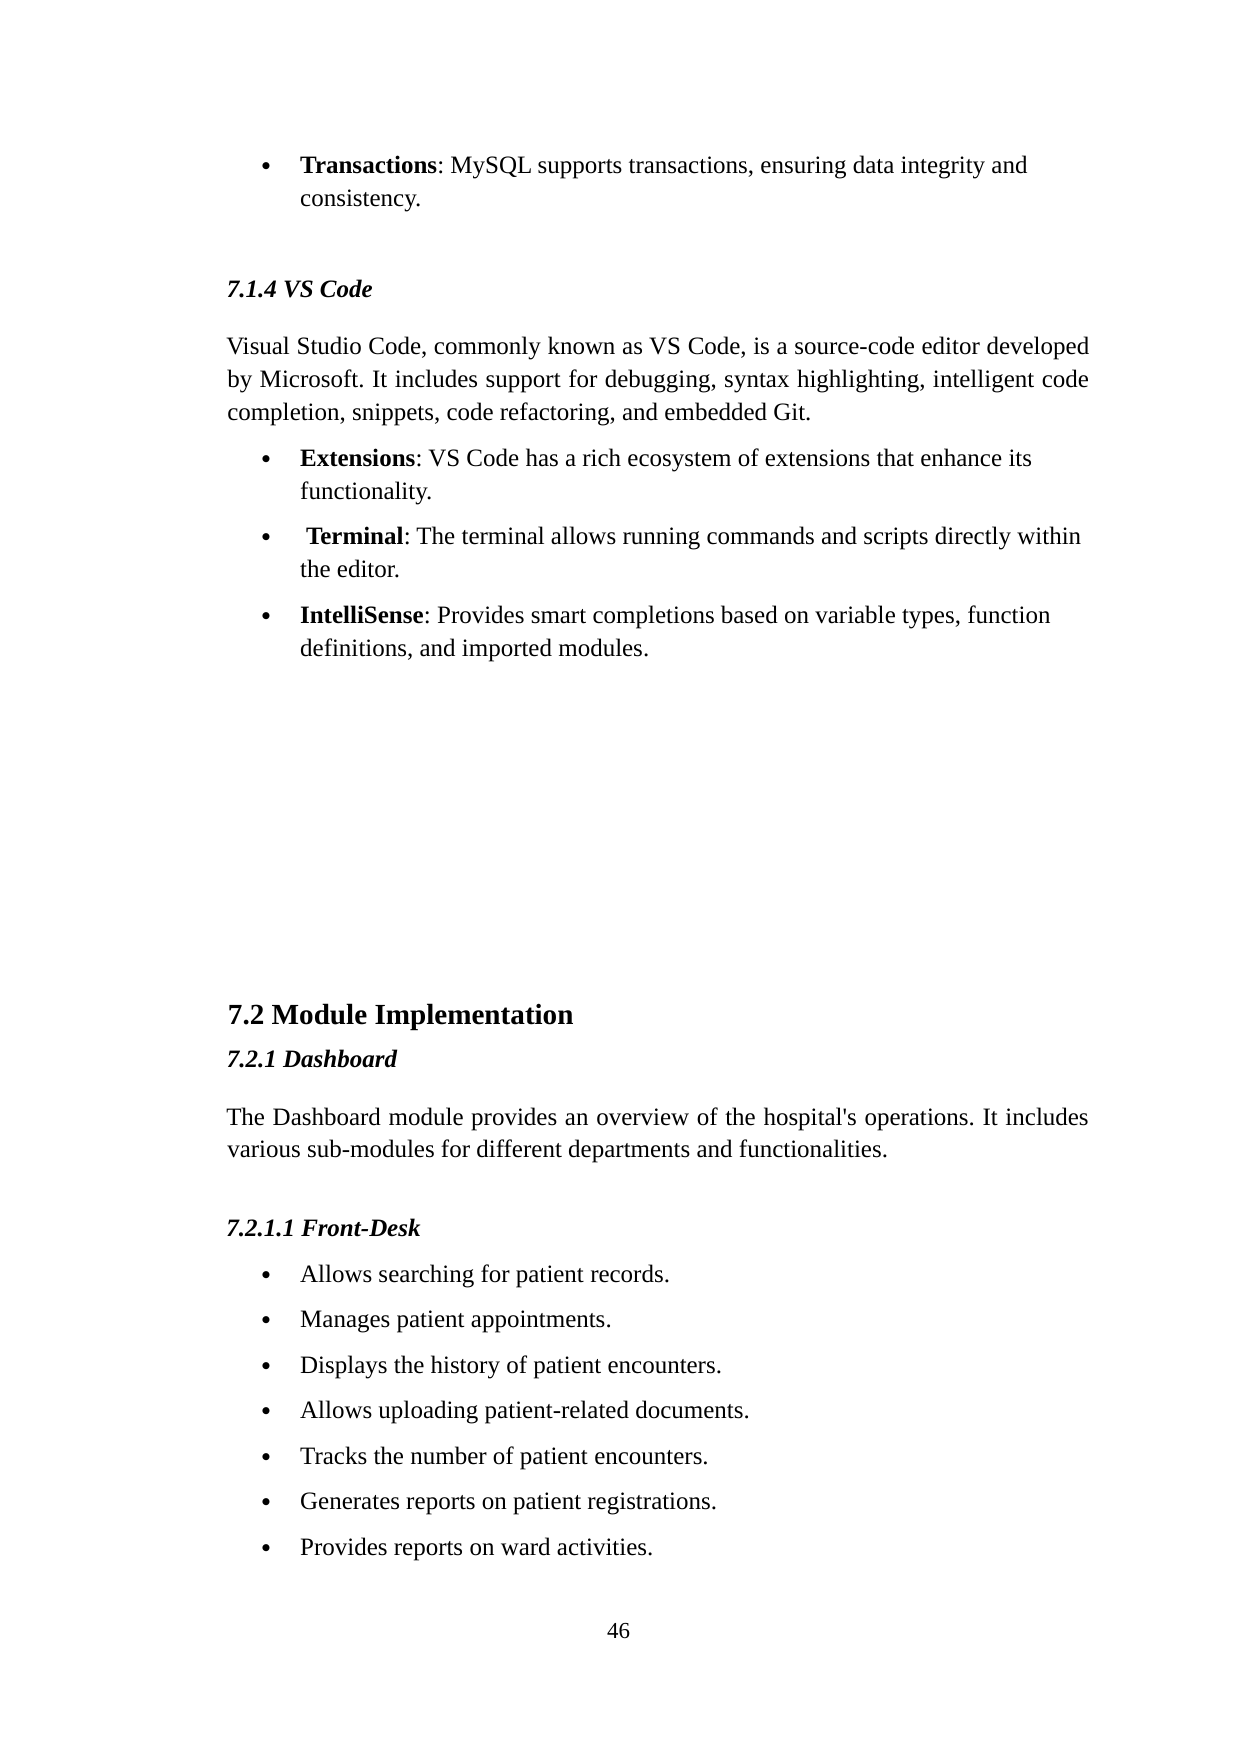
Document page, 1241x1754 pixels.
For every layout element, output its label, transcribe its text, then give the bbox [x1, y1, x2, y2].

list Terminal: The terminal allows running commands and scripts directly within the editor. [262, 521, 1090, 583]
list Allows searching for patient records. [262, 1259, 1090, 1287]
text Visual Studio Code, commonly known as VS Code, is a source-code editor developed by Microsoft. It includes support for debugging, syntax highlighting, intelligent code completion, snippets, code refactoring, and embedded Git. [226, 331, 1090, 426]
text The Dashboard module provides an overview of the hospital's operations. It includes various sub-modules for different departments and functionalities. [226, 1102, 1090, 1163]
list Allows uploading patient-related documents. [262, 1395, 1090, 1424]
list IntelliSense: Provides smart completions based on variable types, function definitions, and imported modules. [262, 600, 1090, 662]
list Displays the history of patient encounters. [262, 1350, 1090, 1378]
subtitle 7.2 Module Implementation [228, 997, 1090, 1031]
subtitle 7.1.4 VS Code [227, 274, 1090, 303]
list Extensions: VS Code has a rich ecosystem of extensions that enhance its functionality. [262, 443, 1090, 504]
list Provides reports on ward activities. [262, 1532, 1090, 1561]
list Tracks the number of patient encounters. [262, 1441, 1090, 1469]
text 7.2.1.1 Front-Desk [226, 1213, 1090, 1242]
subtitle 7.2.1 Dashboard [227, 1044, 1090, 1073]
list Transactions: MySQL supports transactions, ensuring data integrity and consistency. [262, 150, 1090, 212]
list Generates reports on patient registrations. [262, 1486, 1090, 1515]
list Manages patient appointments. [262, 1304, 1090, 1333]
